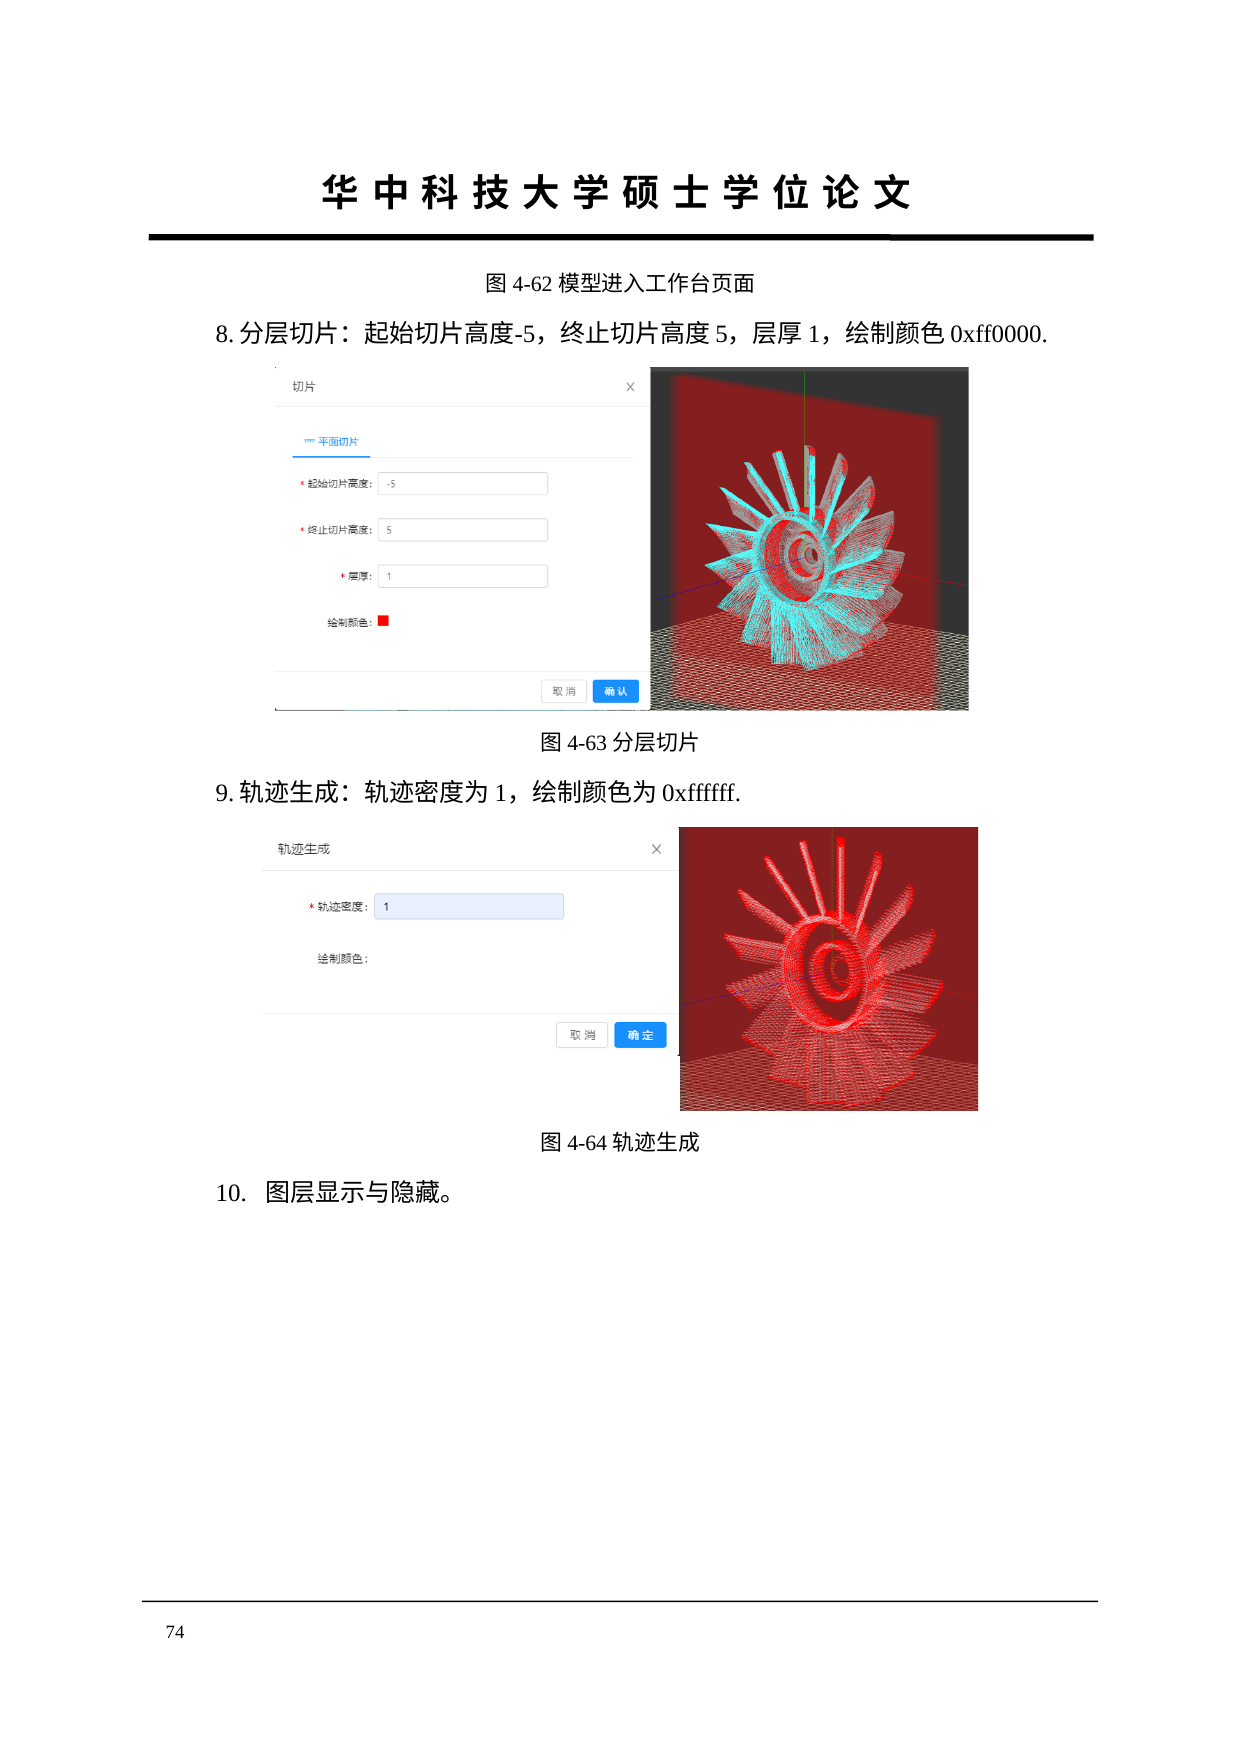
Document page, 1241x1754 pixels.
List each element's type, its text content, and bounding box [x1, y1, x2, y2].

picture [271, 367, 969, 711]
list 分层切片：起始切片高度-5，终止切片高度5，层厚1，绘制颜色0xff0000. [165, 313, 1075, 349]
list 轨迹生成：轨迹密度为1，绘制颜色为0xffffff. [165, 773, 1075, 809]
list 图层显示与隐藏。 [165, 1173, 1075, 1209]
picture [262, 827, 979, 1111]
